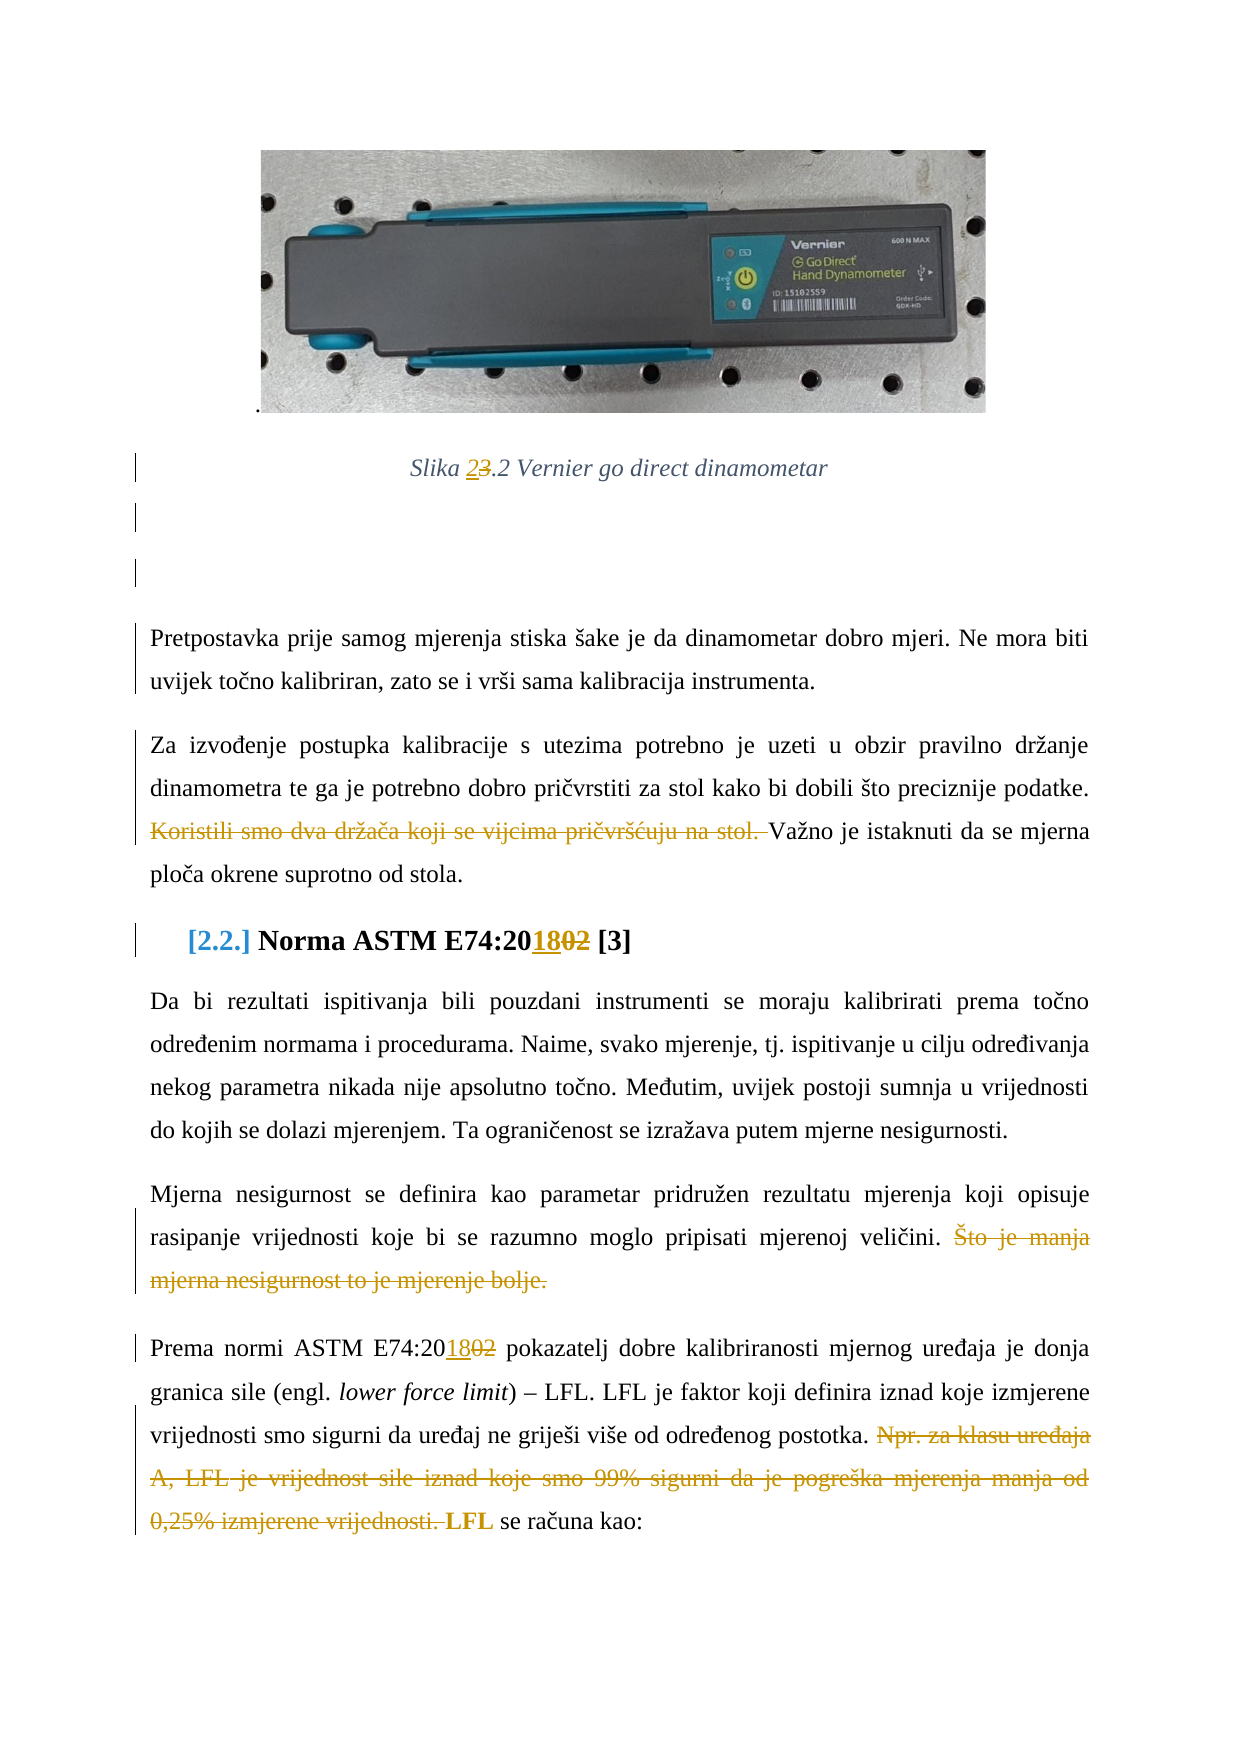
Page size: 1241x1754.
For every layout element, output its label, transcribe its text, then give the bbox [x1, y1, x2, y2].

text Prema normi ASTM E74:20 pokazatelj dobre kalibriranosti mjernog uređaja je donja granica sile (engl. lower force limit) – LFL. LFL je faktor koji definira iznad koje izmjerene vrijednosti smo sigurni da uređaj ne griješi više od određenog postotka. LFL se računa kao: [150, 1333, 1090, 1535]
text Slika .2 Vernier go direct dinamometar [150, 453, 1090, 482]
text Za izvođenje postupka kalibracije s utezima potrebno je uzeti u obzir pravilno držanje dinamometra te ga je potrebno dobro pričvrstiti za stol kako bi dobili što preciznije podatke. Važno je istaknuti da se mjerna ploča okrene suprotno od stola. [150, 730, 1090, 888]
picture [260, 150, 986, 413]
text Mjerna nesigurnost se definira kao parametar pridružen rezultatu mjerenja koji opisuje rasipanje vrijednosti koje bi se razumno moglo pripisati mjerenoj veličini. [150, 1179, 1090, 1294]
subtitle Norma ASTM E74:20 [3] [187, 923, 1090, 957]
text Da bi rezultati ispitivanja bili pouzdani instrumenti se moraju kalibrirati prema točno određenim normama i procedurama. Naime, svako mjerenje, tj. ispitivanje u cilju određivanja nekog parametra nikada nije apsolutno točno. Međutim, uvijek postoji sumnja u vrijednosti do kojih se dolazi mjerenjem. Ta ograničenost se izražava putem mjerne nesigurnosti. [150, 986, 1090, 1144]
text Pretpostavka prije samog mjerenja stiska šake je da dinamometar dobro mjeri. Ne mora biti uvijek točno kalibriran, zato se i vrši sama kalibracija instrumenta. [150, 623, 1090, 694]
